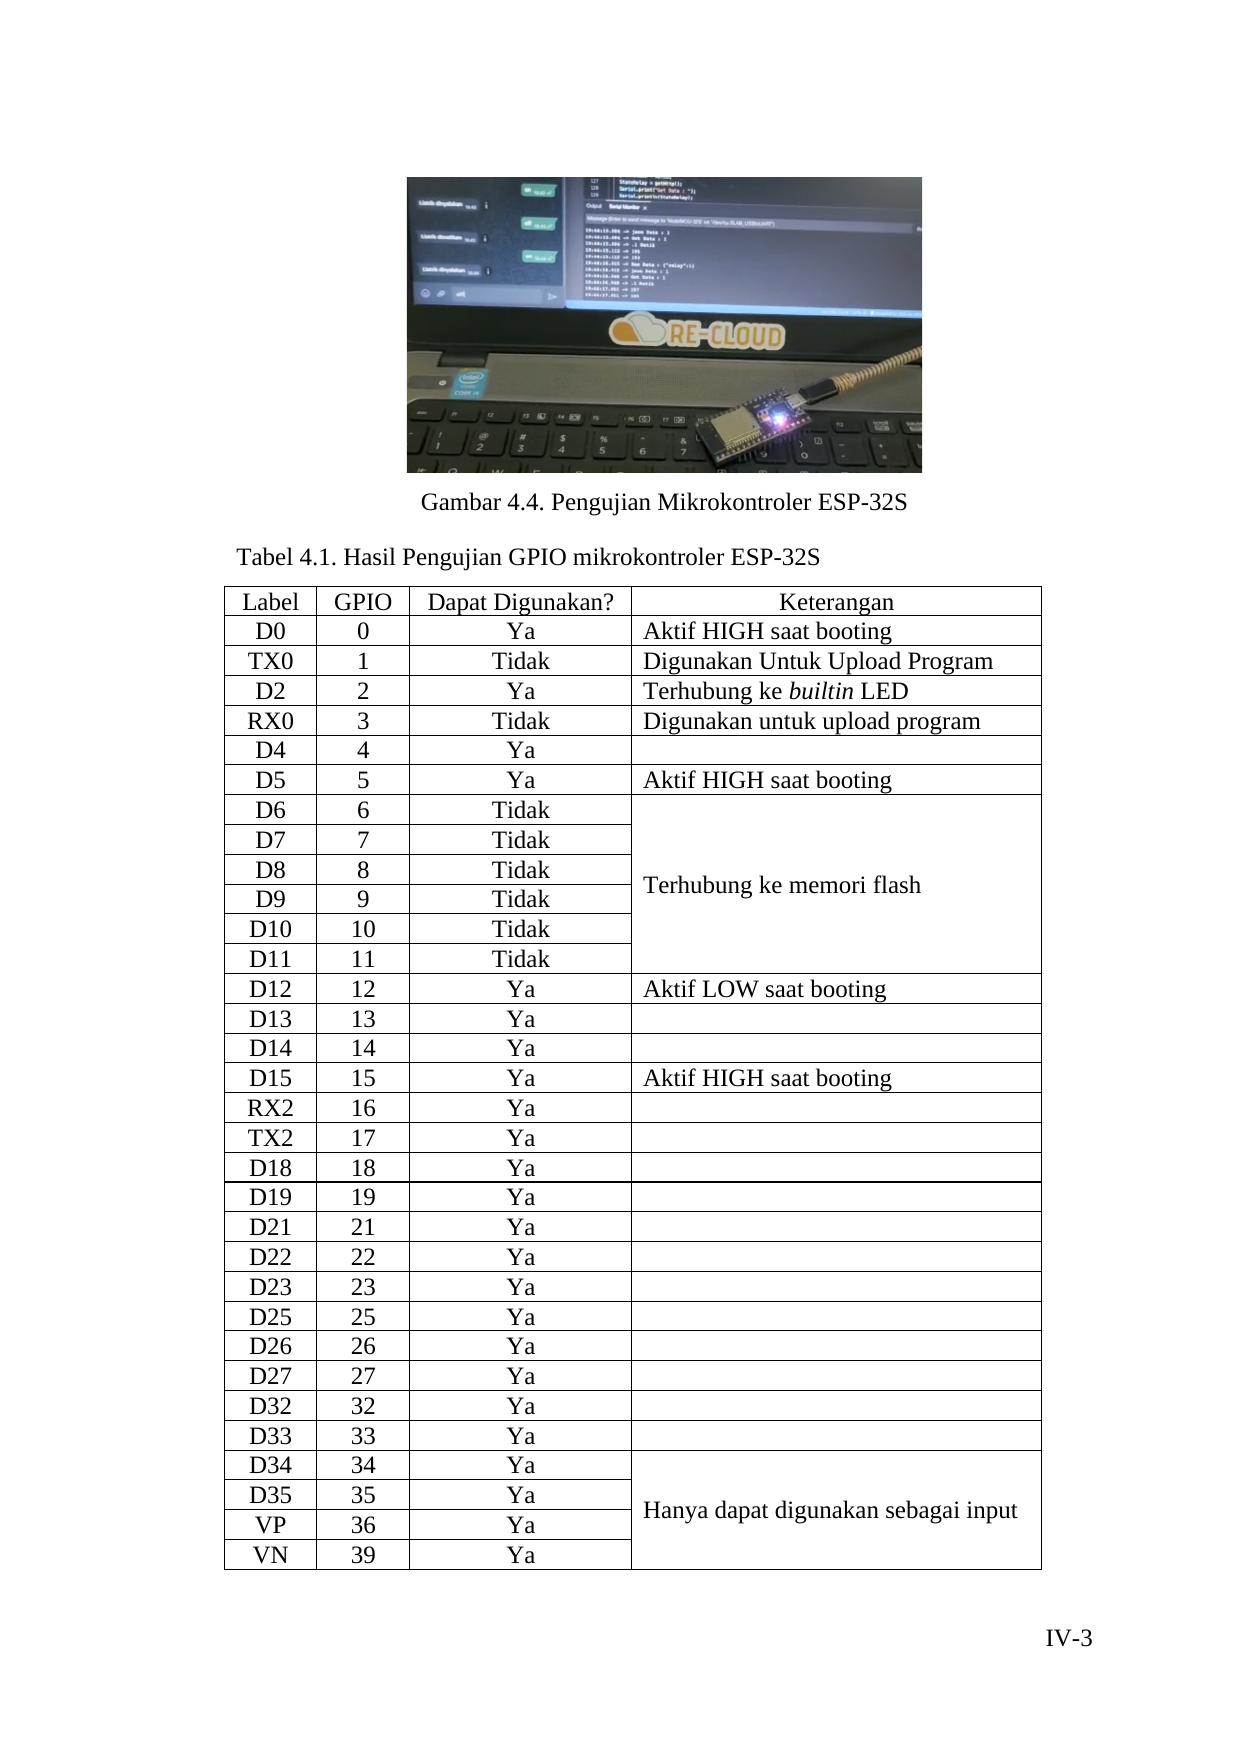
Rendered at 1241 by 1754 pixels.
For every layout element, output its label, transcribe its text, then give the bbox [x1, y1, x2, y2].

table_cell [632, 1331, 1041, 1360]
table_cell Ya [410, 1510, 631, 1539]
table_cell 39 [317, 1540, 409, 1569]
table_cell 13 [317, 1004, 409, 1032]
table_cell Ya [410, 1421, 631, 1449]
table_cell Hanya dapat digunakan sebagai input [632, 1451, 1041, 1569]
table_cell [632, 1242, 1041, 1271]
table_cell [632, 1212, 1041, 1241]
table_cell Tidak [410, 855, 631, 883]
table_cell [632, 1034, 1041, 1062]
table_cell Ya [410, 765, 631, 794]
table_cell 26 [317, 1331, 409, 1360]
table_cell Ya [410, 1331, 631, 1360]
table_header Dapat Digunakan? [410, 587, 631, 615]
table_cell D13 [225, 1004, 316, 1032]
table_cell 35 [317, 1480, 409, 1509]
table_cell D4 [225, 736, 316, 764]
table_cell 23 [317, 1272, 409, 1301]
table_cell RX2 [225, 1093, 316, 1122]
table_cell RX0 [225, 706, 316, 734]
table_cell Ya [410, 1272, 631, 1301]
table_cell Ya [410, 1123, 631, 1152]
table_cell 27 [317, 1361, 409, 1390]
table_cell Ya [410, 1153, 631, 1181]
table_cell 1 [317, 646, 409, 675]
table_cell Ya [410, 1361, 631, 1390]
table_cell D6 [225, 795, 316, 824]
table_cell Ya [410, 1451, 631, 1479]
table_cell Ya [410, 736, 631, 764]
table_cell D22 [225, 1242, 316, 1271]
table_cell D11 [225, 944, 316, 973]
table_cell 9 [317, 885, 409, 913]
table_cell 21 [317, 1212, 409, 1241]
table_cell Ya [410, 1242, 631, 1271]
table_cell D26 [225, 1331, 316, 1360]
table_cell Ya [410, 616, 631, 645]
table_header Keterangan [632, 587, 1041, 615]
table_cell Ya [410, 1063, 631, 1092]
table_cell Ya [410, 1183, 631, 1211]
table_cell 32 [317, 1391, 409, 1420]
table_cell D34 [225, 1451, 316, 1479]
table_cell Ya [410, 974, 631, 1003]
table_cell 8 [317, 855, 409, 883]
table_cell Tidak [410, 795, 631, 824]
table_cell 17 [317, 1123, 409, 1152]
table_cell 19 [317, 1183, 409, 1211]
table_cell Terhubung ke builtin LED [632, 676, 1041, 705]
list Tabel 4.1. Hasil Pengujian GPIO mikrokontroler ESP-32S [236, 542, 1092, 571]
table_cell 36 [317, 1510, 409, 1539]
picture [406, 177, 923, 473]
table_cell D27 [225, 1361, 316, 1390]
table_cell 3 [317, 706, 409, 734]
table_cell [632, 736, 1041, 764]
table_cell Ya [410, 1391, 631, 1420]
table_cell 11 [317, 944, 409, 973]
table_cell D0 [225, 616, 316, 645]
table_cell D15 [225, 1063, 316, 1092]
table_cell Tidak [410, 944, 631, 973]
table_cell D19 [225, 1183, 316, 1211]
table_cell Ya [410, 1093, 631, 1122]
table_cell D25 [225, 1302, 316, 1330]
table_cell [632, 1272, 1041, 1301]
table_cell Ya [410, 1480, 631, 1509]
table_cell D8 [225, 855, 316, 883]
table_cell VN [225, 1540, 316, 1569]
table_cell Tidak [410, 914, 631, 943]
table_cell D2 [225, 676, 316, 705]
table_cell [632, 1004, 1041, 1032]
table_cell D21 [225, 1212, 316, 1241]
table_cell Aktif HIGH saat booting [632, 616, 1041, 645]
table_cell VP [225, 1510, 316, 1539]
table_cell 6 [317, 795, 409, 824]
table_cell D5 [225, 765, 316, 794]
table_cell D18 [225, 1153, 316, 1181]
table_cell D7 [225, 825, 316, 854]
table_cell 10 [317, 914, 409, 943]
table_cell Ya [410, 1004, 631, 1032]
table_cell 16 [317, 1093, 409, 1122]
table_cell Ya [410, 1034, 631, 1062]
table_cell Ya [410, 1212, 631, 1241]
table_cell TX0 [225, 646, 316, 675]
table_cell Tidak [410, 706, 631, 734]
table_cell 33 [317, 1421, 409, 1449]
table_cell Aktif HIGH saat booting [632, 765, 1041, 794]
table_header Label [225, 587, 316, 615]
table_cell 22 [317, 1242, 409, 1271]
table_cell TX2 [225, 1123, 316, 1152]
table_cell 0 [317, 616, 409, 645]
table_cell Terhubung ke memori flash [632, 795, 1041, 973]
table_cell [632, 1391, 1041, 1420]
table_cell [632, 1093, 1041, 1122]
table_cell 4 [317, 736, 409, 764]
table_cell D23 [225, 1272, 316, 1301]
table_cell Digunakan Untuk Upload Program [632, 646, 1041, 675]
table_cell 18 [317, 1153, 409, 1181]
table_cell Tidak [410, 885, 631, 913]
table_cell Ya [410, 1540, 631, 1569]
table_cell D14 [225, 1034, 316, 1062]
table_cell D33 [225, 1421, 316, 1449]
table_header GPIO [317, 587, 409, 615]
table_cell Aktif LOW saat booting [632, 974, 1041, 1003]
table_cell D9 [225, 885, 316, 913]
table_cell 15 [317, 1063, 409, 1092]
table_cell D35 [225, 1480, 316, 1509]
table_cell [632, 1123, 1041, 1152]
table_cell 34 [317, 1451, 409, 1479]
table_cell Ya [410, 676, 631, 705]
table_cell D10 [225, 914, 316, 943]
table_cell Digunakan untuk upload program [632, 706, 1041, 734]
table_cell Tidak [410, 646, 631, 675]
table_cell 7 [317, 825, 409, 854]
table_cell [632, 1153, 1041, 1181]
table_cell Aktif HIGH saat booting [632, 1063, 1041, 1092]
table_cell Tidak [410, 825, 631, 854]
table_cell 25 [317, 1302, 409, 1330]
table_cell D32 [225, 1391, 316, 1420]
table_cell Ya [410, 1302, 631, 1330]
table_cell 12 [317, 974, 409, 1003]
table_cell [632, 1361, 1041, 1390]
table_cell [632, 1183, 1041, 1211]
table_cell [632, 1421, 1041, 1449]
table_cell 5 [317, 765, 409, 794]
table_cell D12 [225, 974, 316, 1003]
table_cell 2 [317, 676, 409, 705]
table_cell [632, 1302, 1041, 1330]
list Gambar 4.4. Pengujian Mikrokontroler ESP-32S [236, 487, 1092, 516]
table_cell 14 [317, 1034, 409, 1062]
